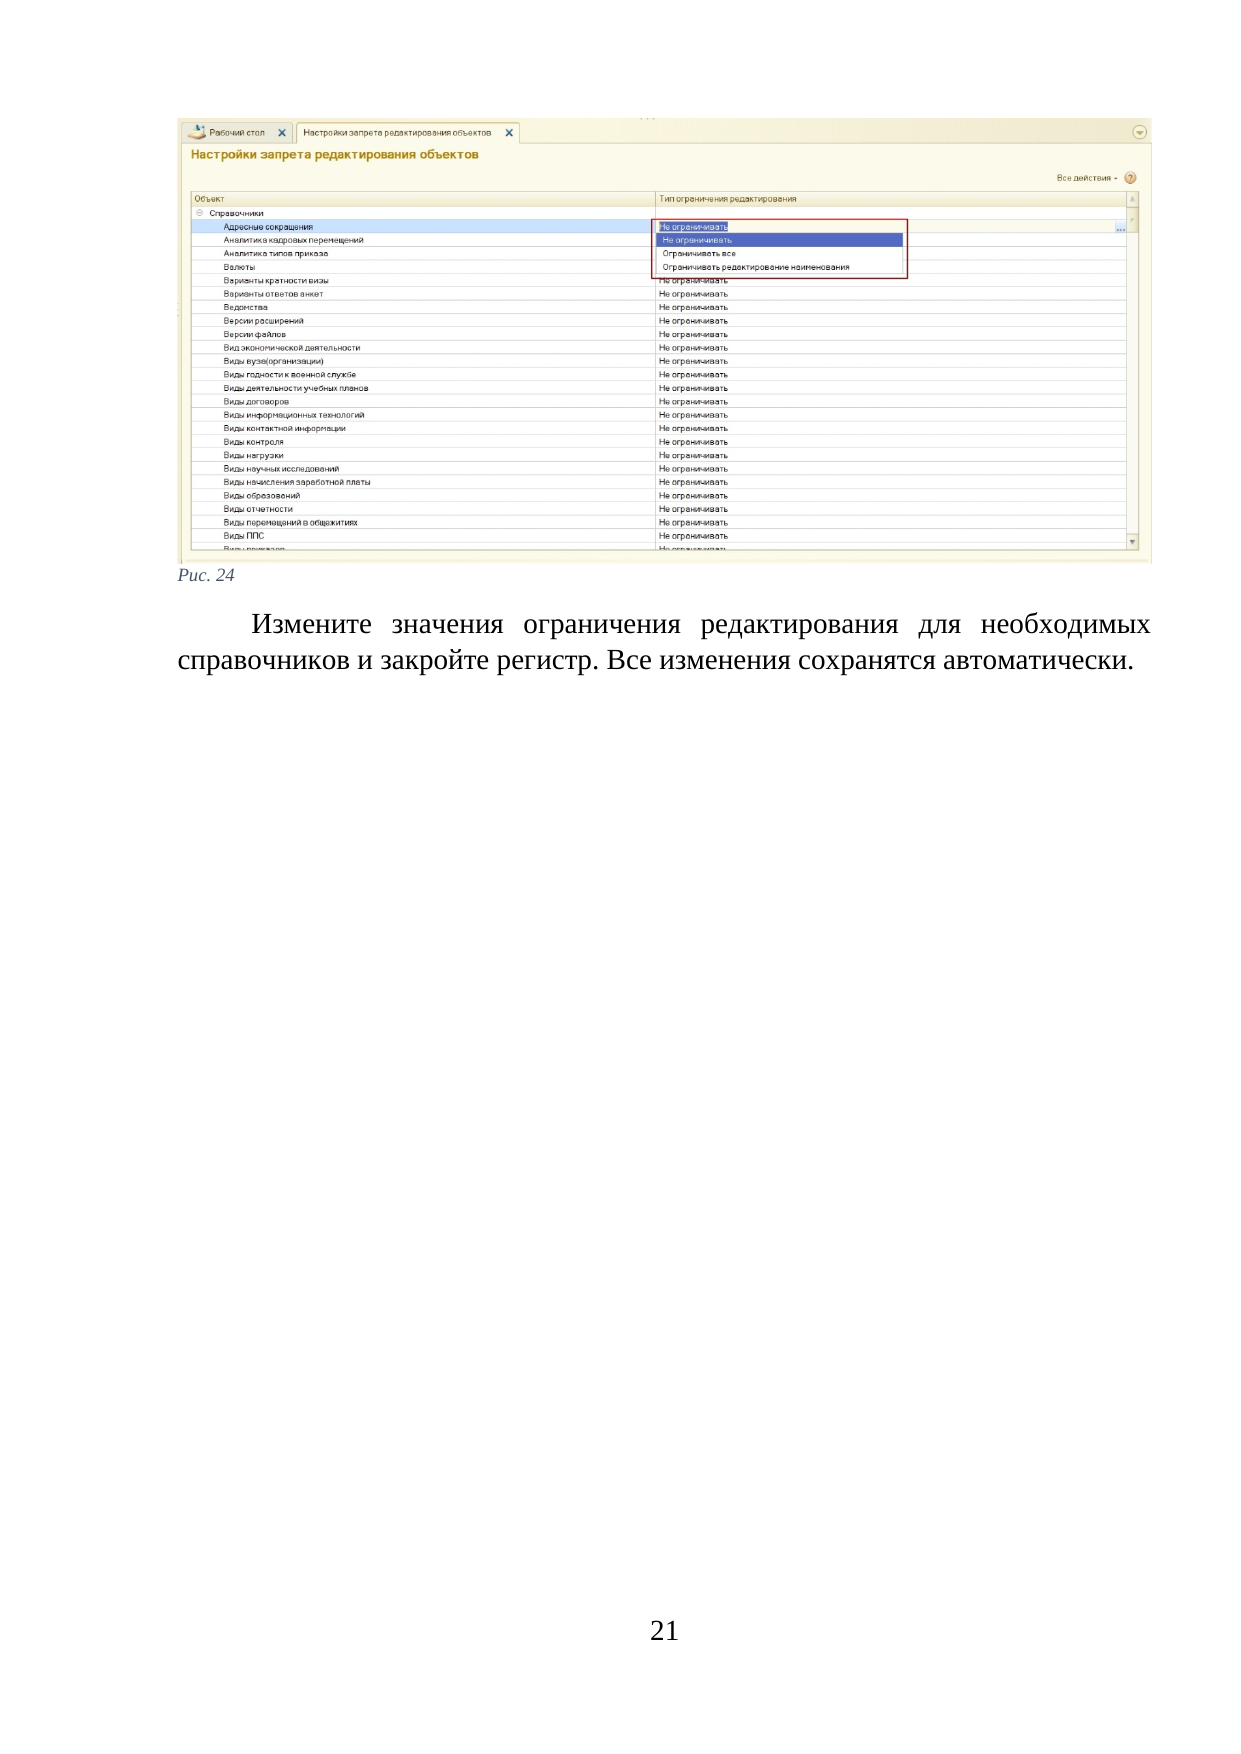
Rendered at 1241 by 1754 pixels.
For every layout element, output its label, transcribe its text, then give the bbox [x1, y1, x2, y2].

text Измените значения ограничения редактирования для необходимых справочников и закройте регистр. Все изменения сохранятся автоматически. [177, 606, 1152, 676]
picture [177, 118, 1152, 564]
text Рис. 24 [177, 564, 1152, 585]
